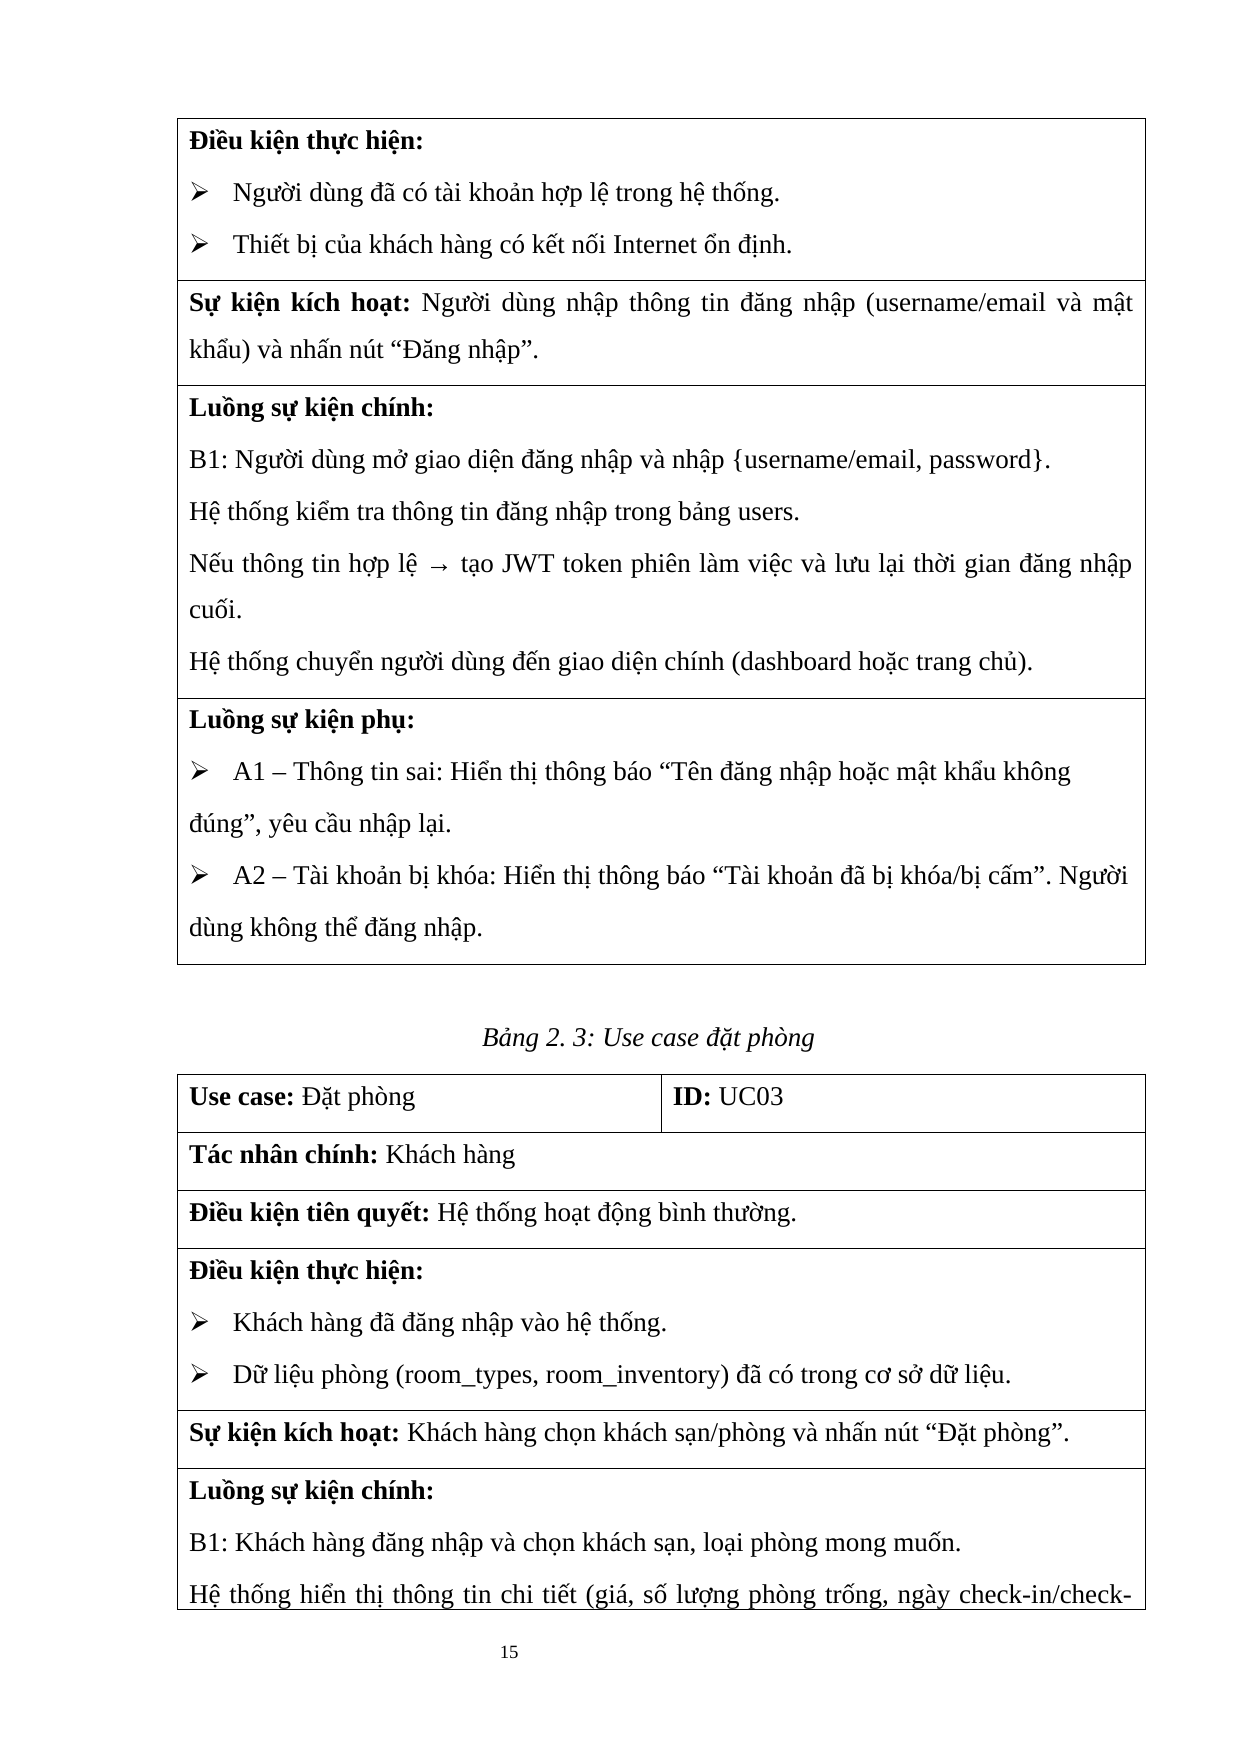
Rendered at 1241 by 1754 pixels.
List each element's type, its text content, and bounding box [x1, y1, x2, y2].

table_cell Tác nhân chính: Khách hàng [178, 1133, 1145, 1190]
table_cell Luồng sự kiện phụ: A1 – Thông tin sai: Hiển thị thông báo “Tên đăng nhập hoặc mật khẩu không đúng”, yêu cầu nhập lại. A2 – Tài khoản bị khóa: Hiển thị thông báo “Tài khoản đã bị khóa/bị cấm”. Người dùng không thể đăng nhập. [178, 699, 1145, 963]
table_cell Luồng sự kiện chính: B1: Người dùng mở giao diện đăng nhập và nhập {username/email, password}. Hệ thống kiểm tra thông tin đăng nhập trong bảng users. Nếu thông tin hợp lệ → tạo JWT token phiên làm việc và lưu lại thời gian đăng nhập cuối. Hệ thống chuyển người dùng đến giao diện chính (dashboard hoặc trang chủ). [178, 386, 1145, 697]
table_header ID: UC03 [662, 1075, 1145, 1132]
table_header Use case: Đặt phòng [178, 1075, 661, 1132]
table_cell Điều kiện tiên quyết: Hệ thống hoạt động bình thường. [178, 1191, 1145, 1248]
table_cell Điều kiện thực hiện: Người dùng đã có tài khoản hợp lệ trong hệ thống. Thiết bị của khách hàng có kết nối Internet ổn định. [178, 119, 1145, 280]
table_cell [178, 1469, 1145, 1609]
table_cell Điều kiện thực hiện: Khách hàng đã đăng nhập vào hệ thống. Dữ liệu phòng (room_types, room_inventory) đã có trong cơ sở dữ liệu. [178, 1249, 1145, 1410]
table_cell Sự kiện kích hoạt: Khách hàng chọn khách sạn/phòng và nhấn nút “Đặt phòng”. [178, 1411, 1145, 1468]
table_cell Sự kiện kích hoạt: Người dùng nhập thông tin đăng nhập (username/email và mật khẩu) và nhấn nút “Đăng nhập”. [178, 281, 1145, 385]
text Bảng 2. 3: Use case đặt phòng [177, 1022, 1122, 1053]
